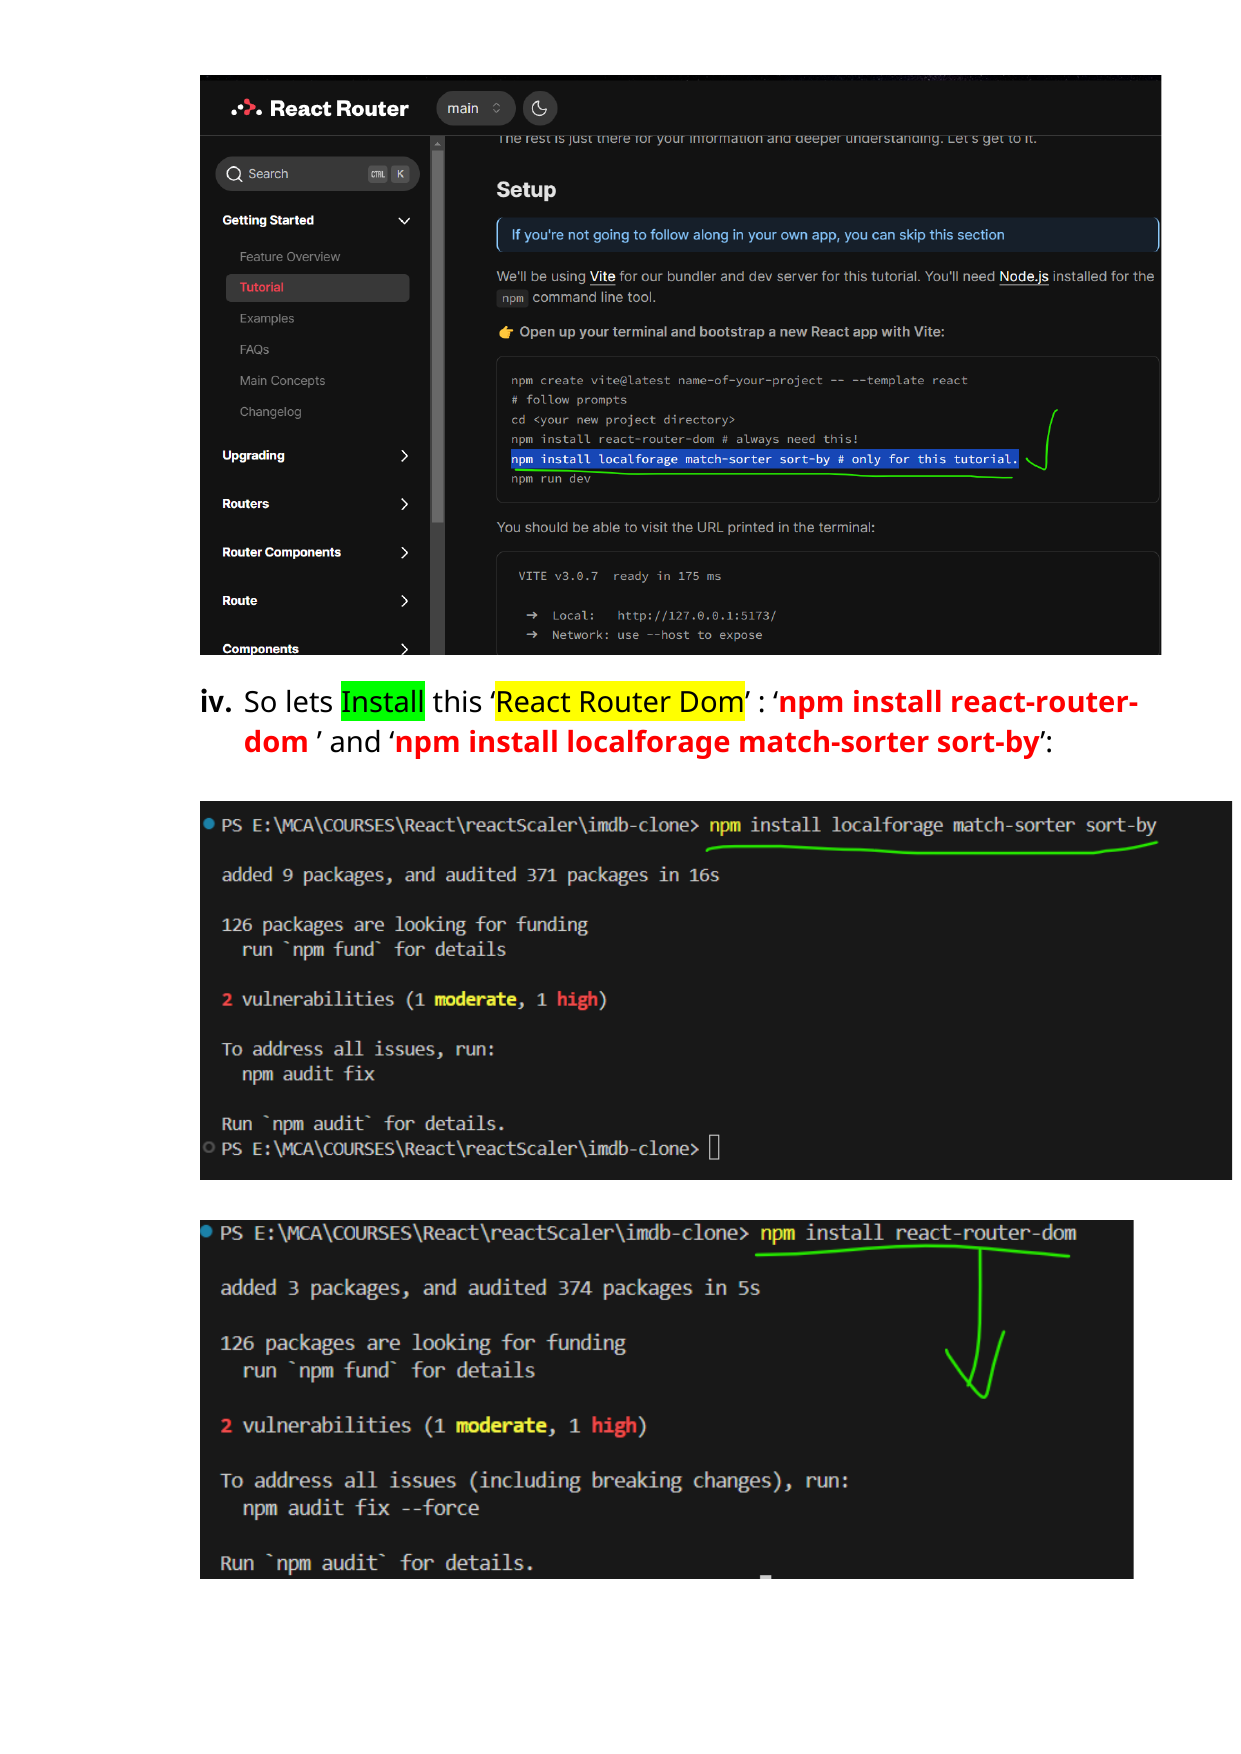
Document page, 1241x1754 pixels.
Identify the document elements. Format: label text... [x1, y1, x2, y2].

picture [200, 1220, 1134, 1579]
picture [200, 75, 1162, 655]
picture [200, 801, 1233, 1180]
list So lets Install this ‘React Router Dom’ : ‘npm install react-router-dom ’ and ‘npm install localforage match-sorter sort-by’: [200, 680, 1165, 761]
